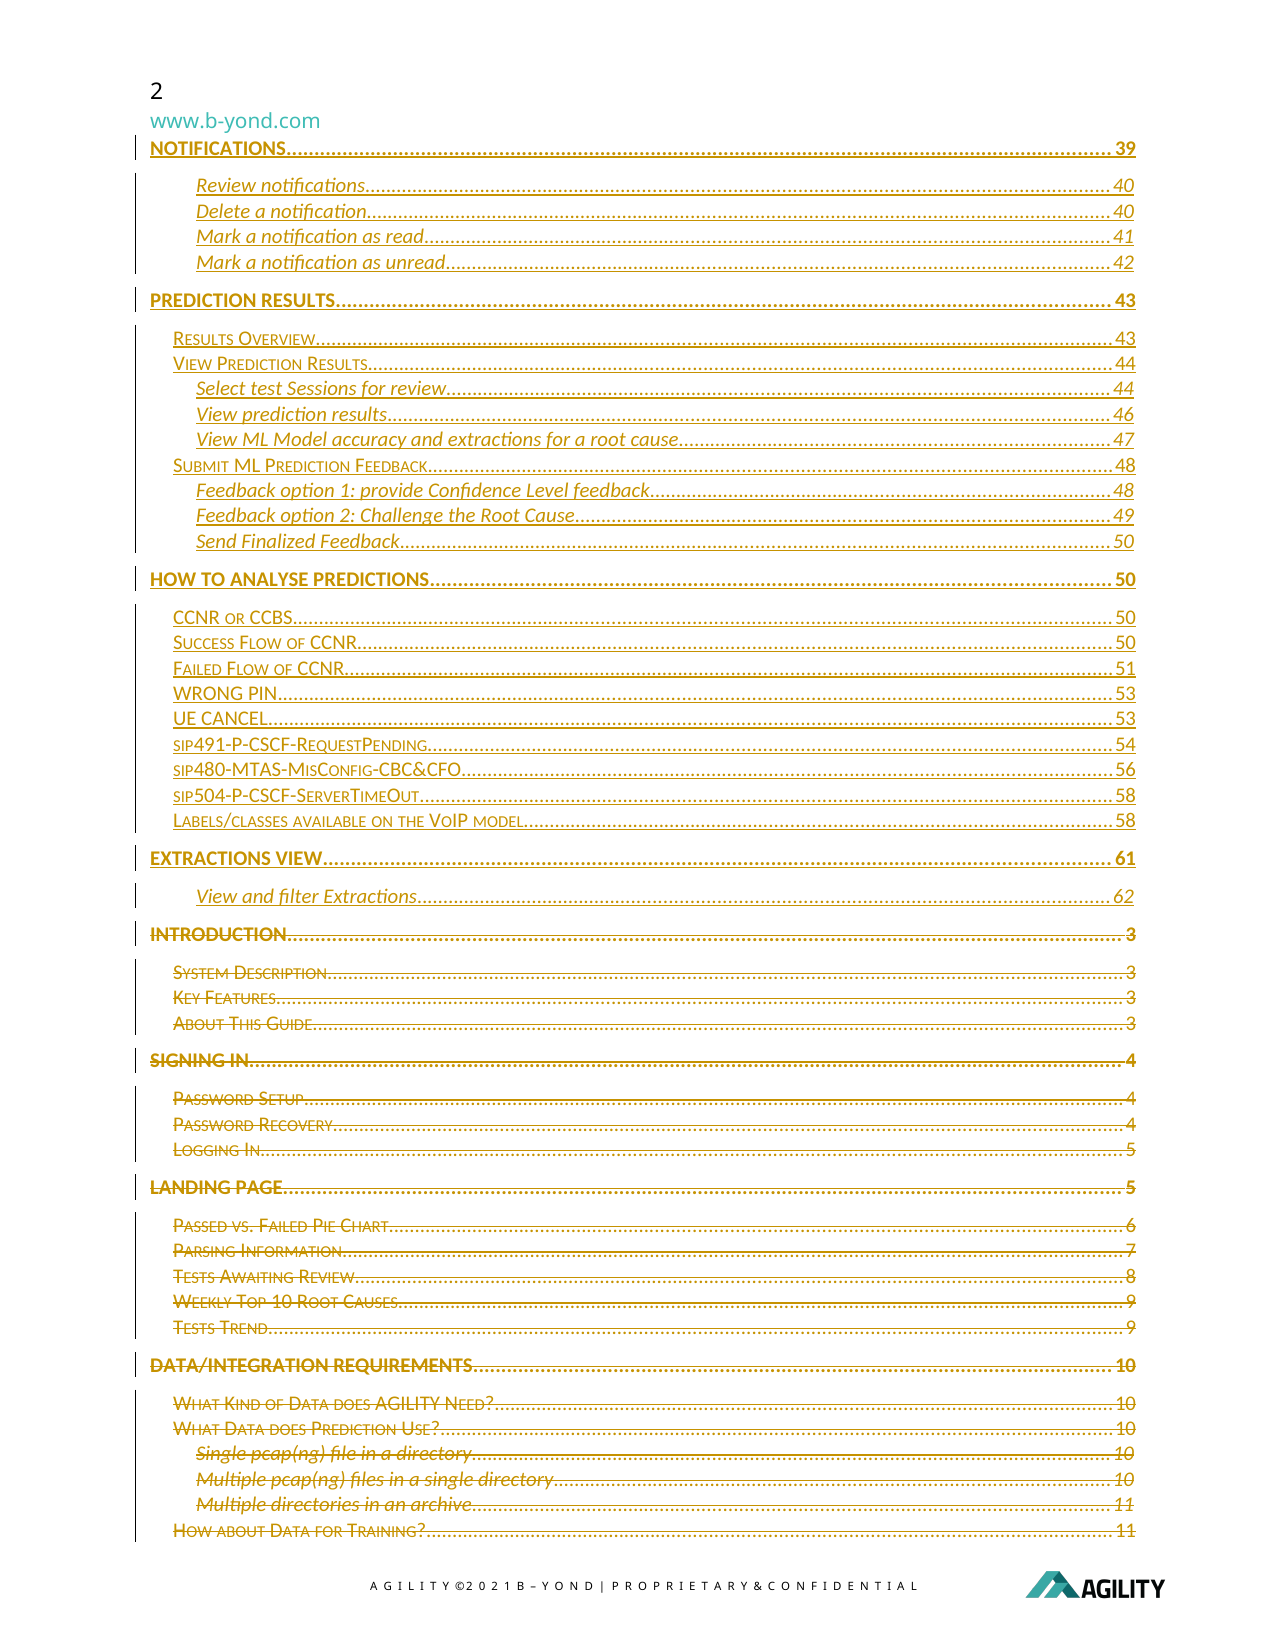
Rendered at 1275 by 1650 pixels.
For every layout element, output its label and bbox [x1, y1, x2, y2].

picture [1011, 1556, 1194, 1615]
